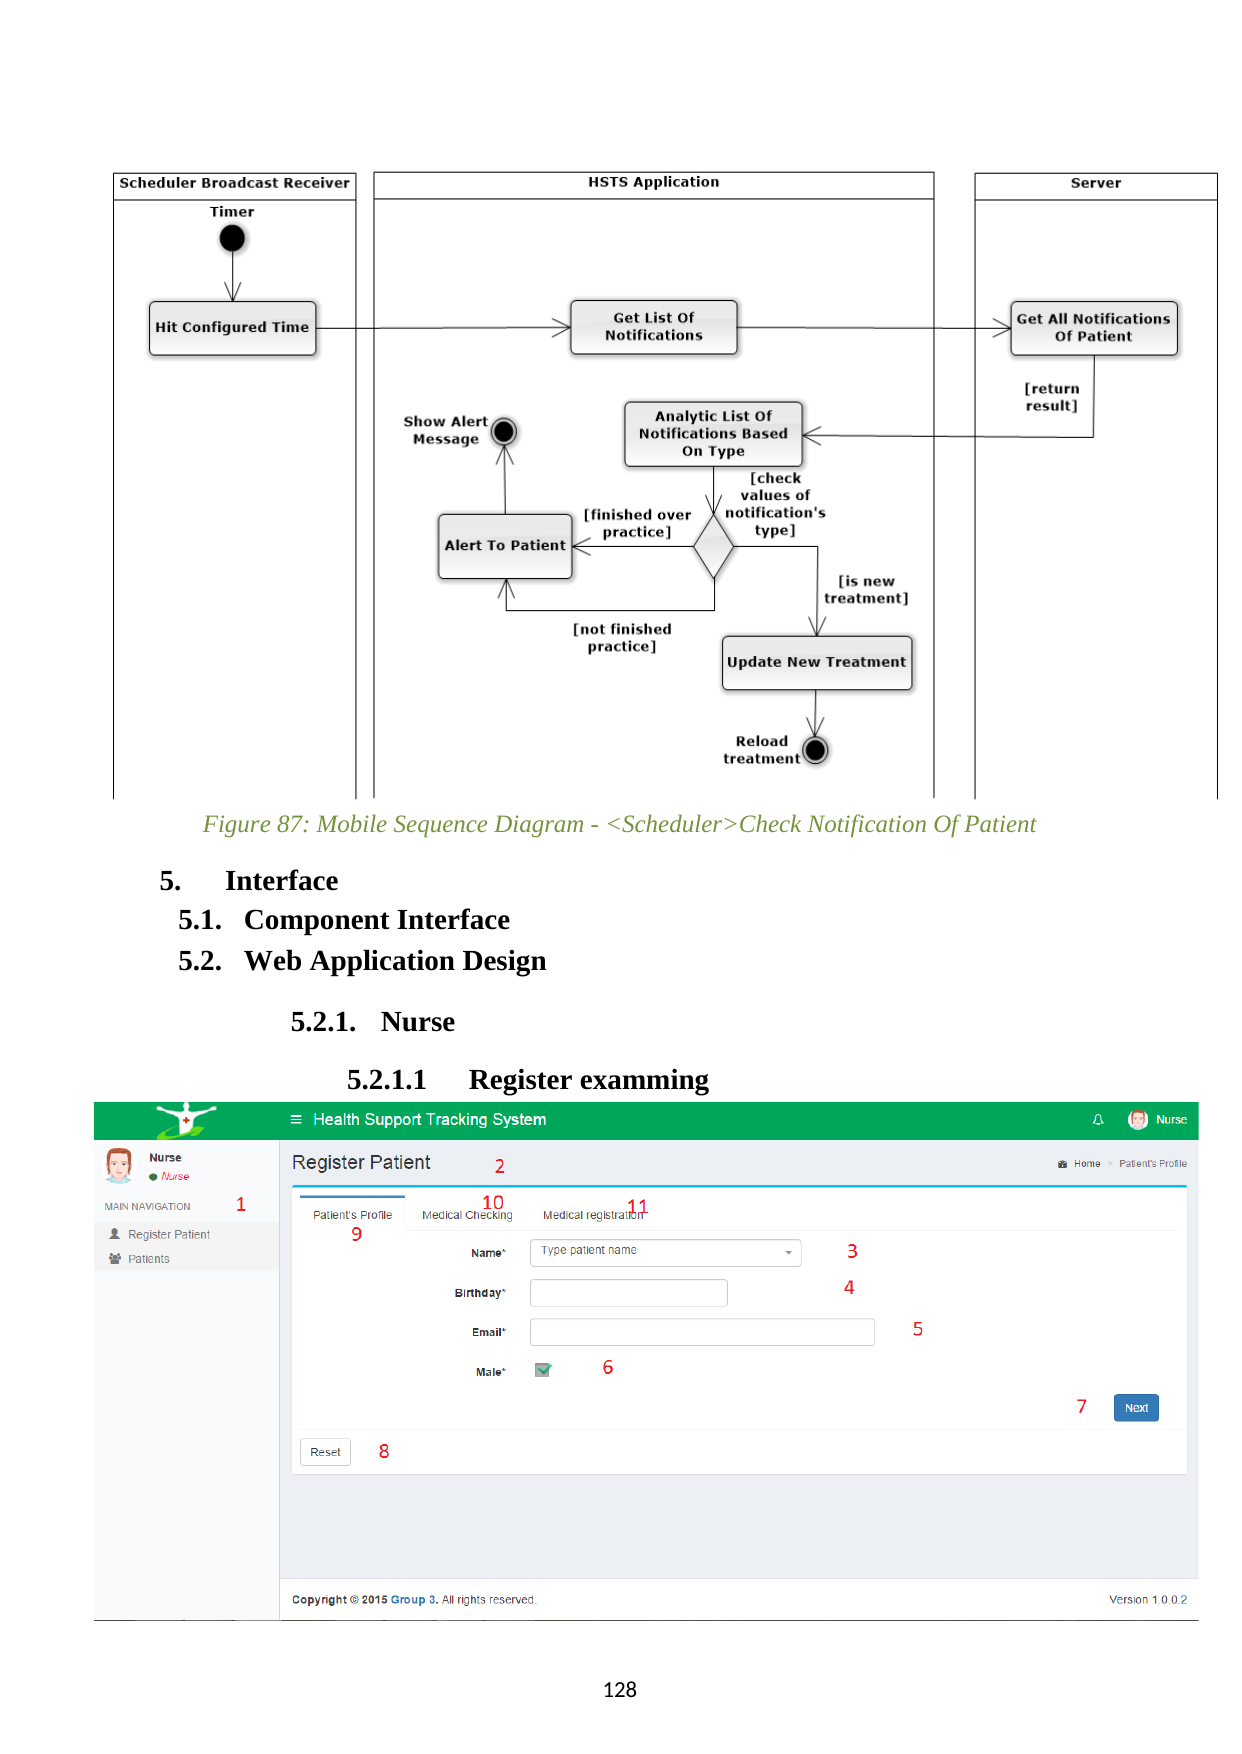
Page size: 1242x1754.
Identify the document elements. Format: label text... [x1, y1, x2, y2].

text Figure 87: Mobile Sequence Diagram - <Scheduler>Check Notification Of Patient [94, 809, 1146, 838]
subtitle Component Interface [169, 902, 1146, 936]
subtitle Register examming [347, 1062, 1146, 1096]
subtitle Web Application Design [169, 943, 1146, 976]
subtitle Nurse [291, 1004, 1146, 1037]
picture [93, 1102, 1199, 1621]
subtitle Interface [159, 863, 1146, 896]
picture [103, 162, 1227, 809]
